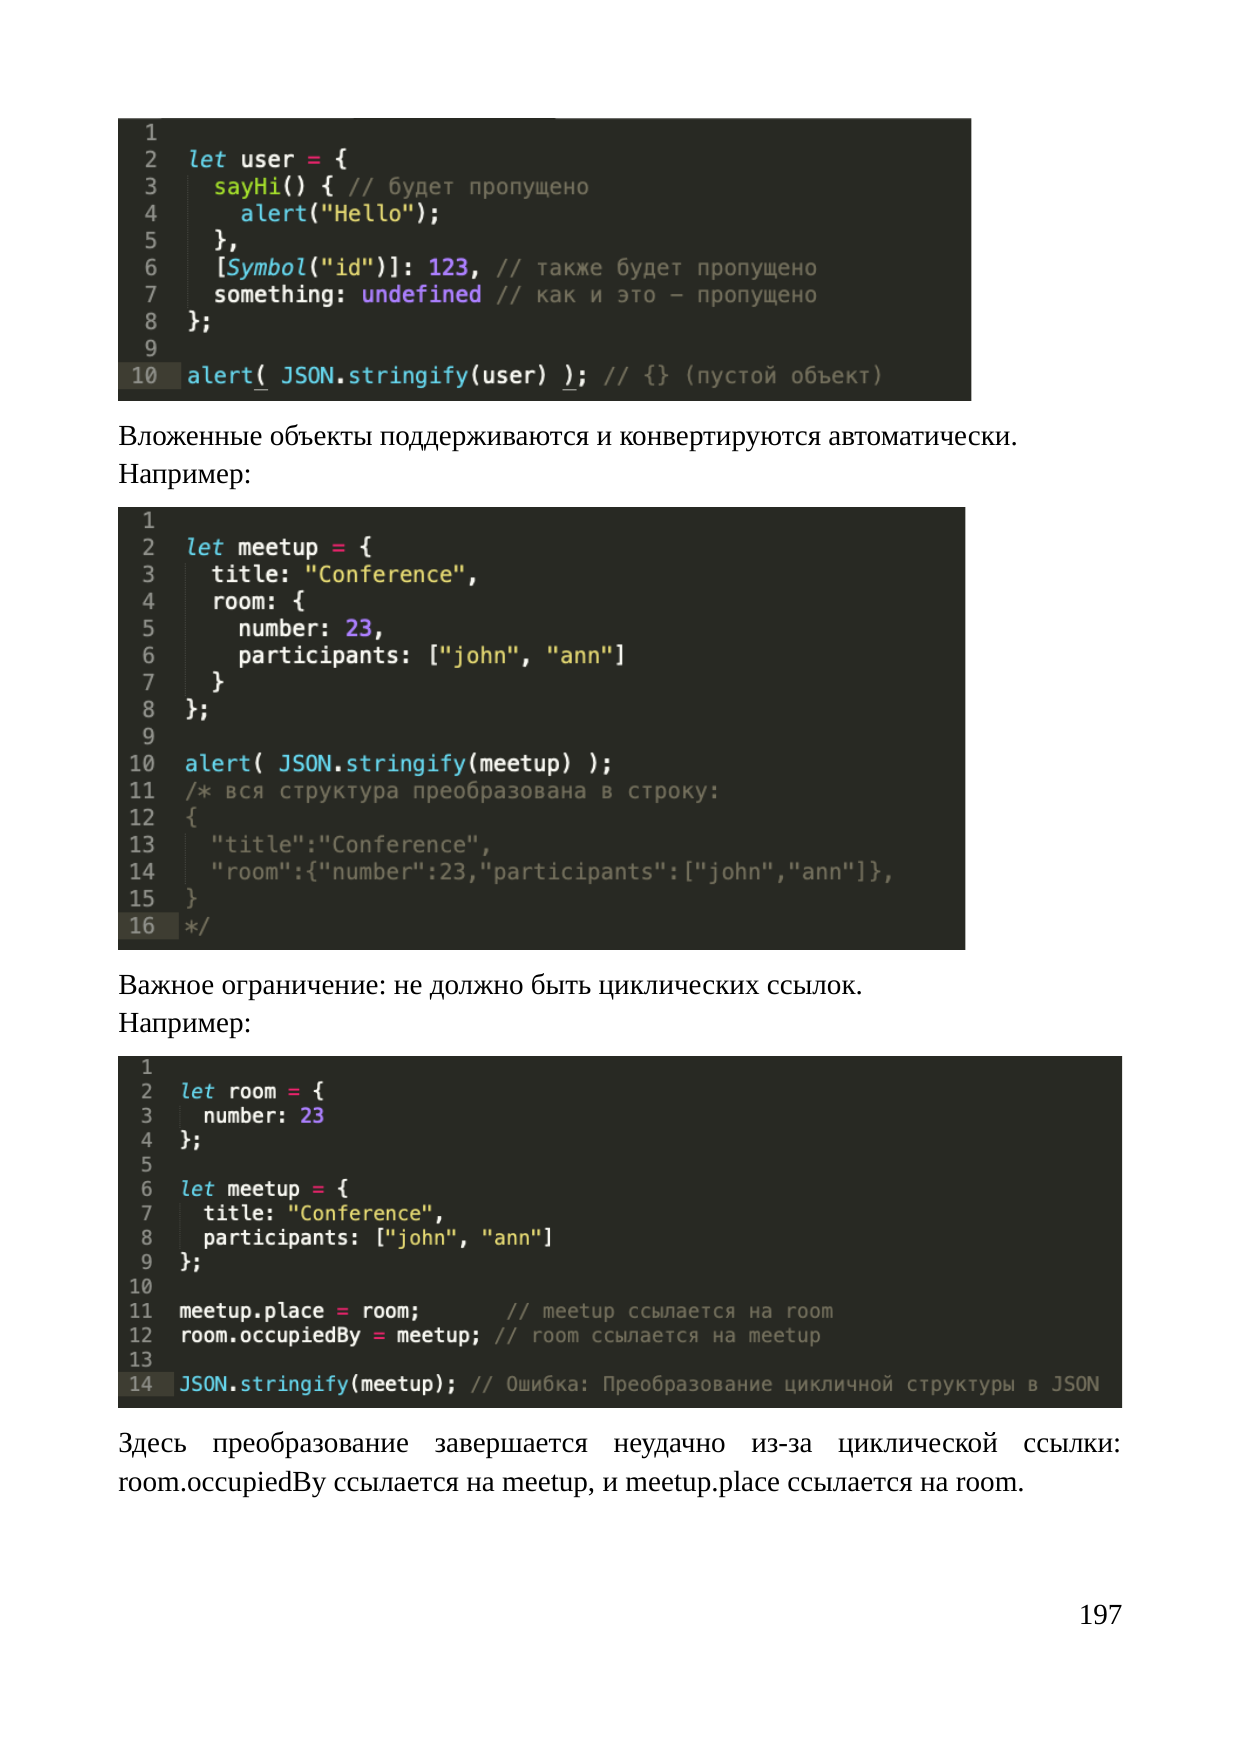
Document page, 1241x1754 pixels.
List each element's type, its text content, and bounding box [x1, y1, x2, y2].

text Например: [118, 457, 1122, 490]
text Например: [118, 1005, 1122, 1039]
text Здесь преобразование завершается неудачно из-за циклической ссылки: room.occupiedBy ссылается на meetup, и meetup.place ссылается на room. [118, 1425, 1122, 1497]
text Важное ограничение: не должно быть циклических ссылок. [118, 967, 1122, 1000]
picture [118, 118, 972, 401]
picture [118, 1056, 1123, 1408]
picture [118, 507, 966, 950]
text Вложенные объекты поддерживаются и конвертируются автоматически. [118, 418, 1122, 452]
